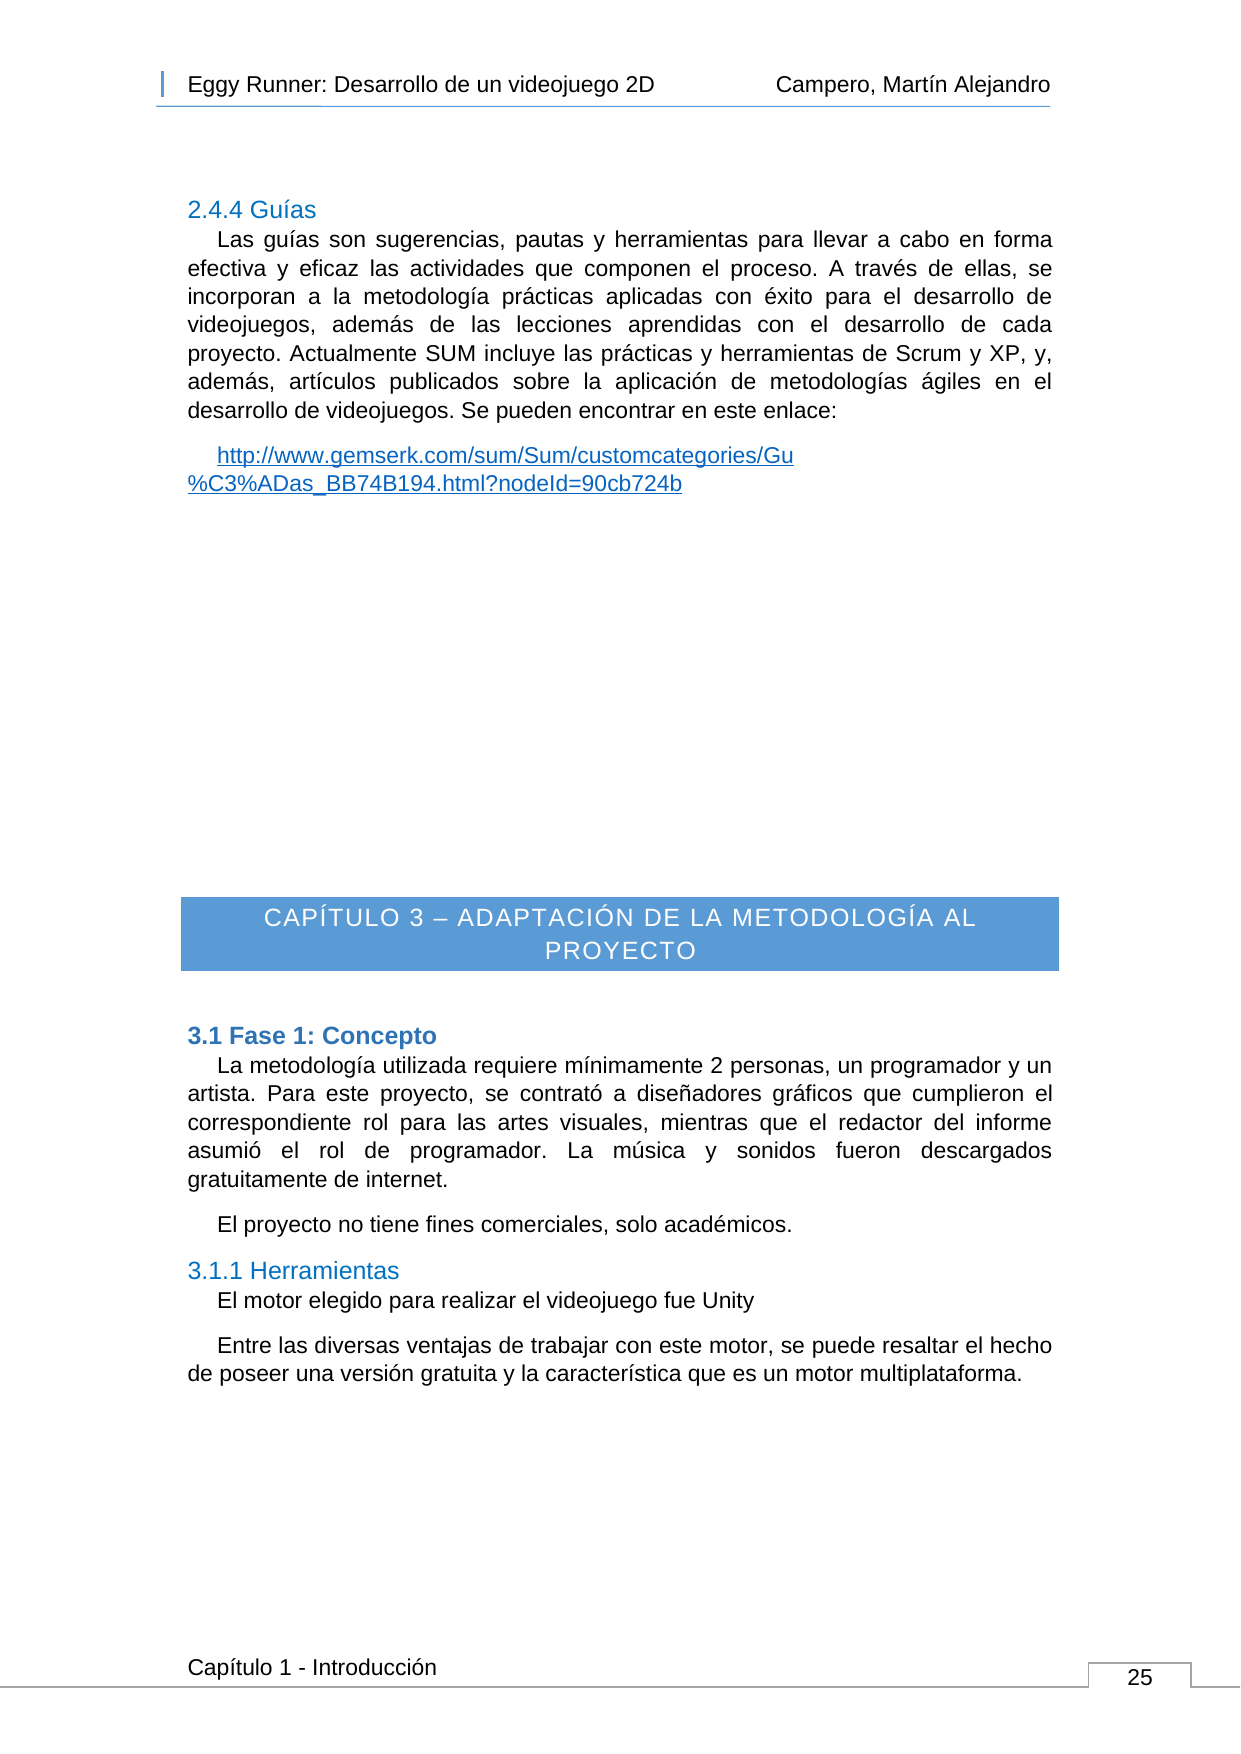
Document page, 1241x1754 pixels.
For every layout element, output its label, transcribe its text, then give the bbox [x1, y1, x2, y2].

subtitle 3.1.1 Herramientas [187, 1256, 1053, 1284]
text El motor elegido para realizar el videojuego fue Unity [187, 1287, 1053, 1313]
text La metodología utilizada requiere mínimamente 2 personas, un programador y un artista. Para este proyecto, se contrató a diseñadores gráficos que cumplieron el correspondiente rol para las artes visuales, mientras que el redactor del informe asumió el rol de programador. La música y sonidos fueron descargados gratuitamente de internet. [187, 1052, 1053, 1192]
subtitle Capítulo 3 – Adaptación de la metodología al proyecto [187, 903, 1053, 965]
text http://www.gemserk.com/sum/Sum/customcategories/Gu%C3%ADas_BB74B194.html?nodeId=90cb724b [187, 442, 1053, 497]
text Entre las diversas ventajas de trabajar con este motor, se puede resaltar el hecho de poseer una versión gratuita y la característica que es un motor multiplataforma. [187, 1332, 1053, 1387]
subtitle 3.1 Fase 1: Concepto [187, 1021, 1053, 1049]
text Las guías son sugerencias, pautas y herramientas para llevar a cabo en forma efectiva y eficaz las actividades que componen el proceso. A través de ellas, se incorporan a la metodología prácticas aplicadas con éxito para el desarrollo de videojuegos, además de las lecciones aprendidas con el desarrollo de cada proyecto. Actualmente SUM incluye las prácticas y herramientas de Scrum y XP, y, además, artículos publicados sobre la aplicación de metodologías ágiles en el desarrollo de videojuegos. Se pueden encontrar en este enlace: [187, 226, 1053, 423]
subtitle 2.4.4 Guías [187, 195, 1053, 224]
text El proyecto no tiene fines comerciales, solo académicos. [187, 1211, 1053, 1237]
